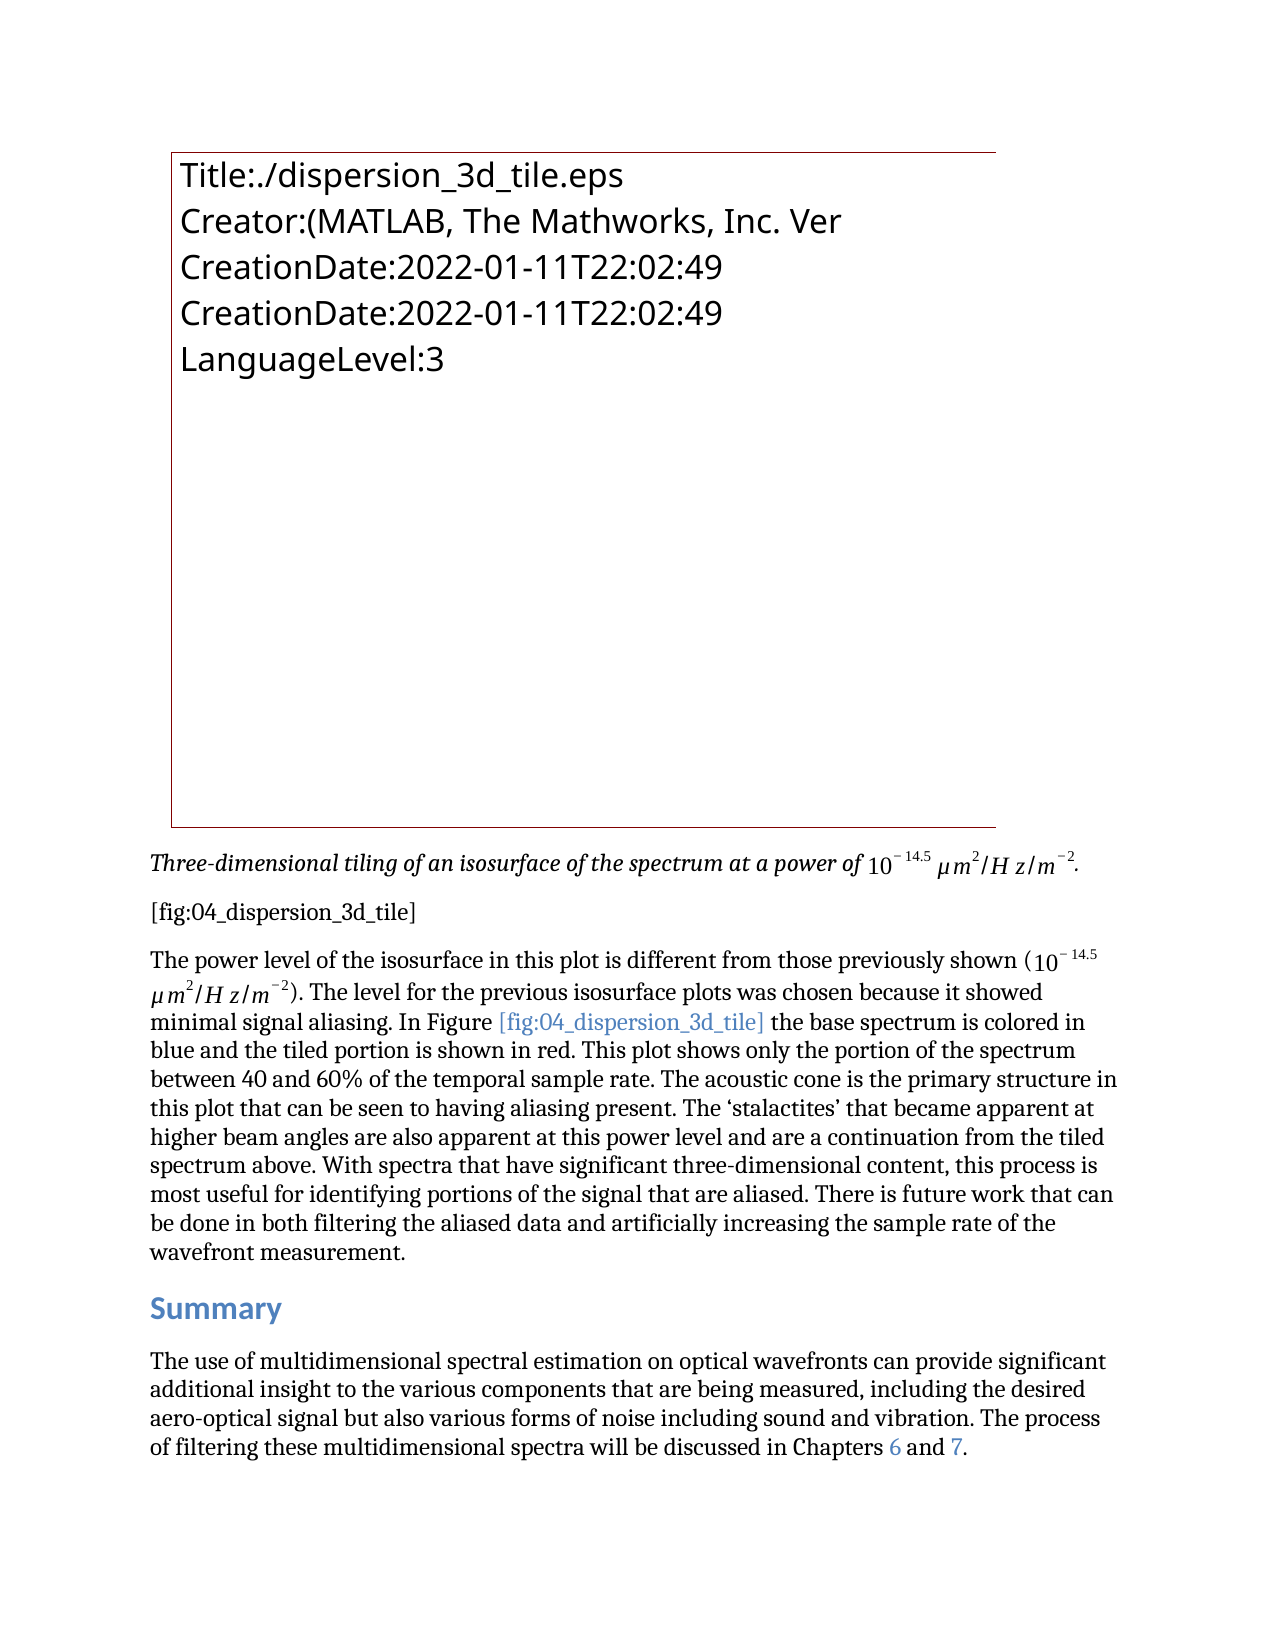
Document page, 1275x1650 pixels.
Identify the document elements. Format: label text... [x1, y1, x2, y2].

text The power level of the isosurface in this plot is different from those previously shown ( ). The level for the previous isosurface plots was chosen because it showed minimal signal aliasing. In Figure [fig:04_dispersion_3d_tile] the base spectrum is colored in blue and the tiled portion is shown in red. This plot shows only the portion of the spectrum between 40 and 60% of the temporal sample rate. The acoustic cone is the primary structure in this plot that can be seen to having aliasing present. The ‘stalactites’ that became apparent at higher beam angles are also apparent at this power level and are a continuation from the tiled spectrum above. With spectra that have significant three-dimensional content, this process is most useful for identifying portions of the signal that are aliased. There is future work that can be done in both filtering the aliased data and artificially increasing the sample rate of the wavefront measurement. [150, 945, 1125, 1266]
text Three-dimensional tiling of an isosurface of the spectrum at a power of . [150, 848, 1125, 879]
subtitle Summary [150, 1287, 1125, 1328]
text [fig:04_dispersion_3d_tile] [150, 898, 1125, 927]
text The use of multidimensional spectral estimation on optical wavefronts can provide significant additional insight to the various components that are being measured, including the desired aero-optical signal but also various forms of noise including sound and vibration. The process of filtering these multidimensional spectra will be discussed in Chapters 6 and 7. [150, 1347, 1125, 1462]
